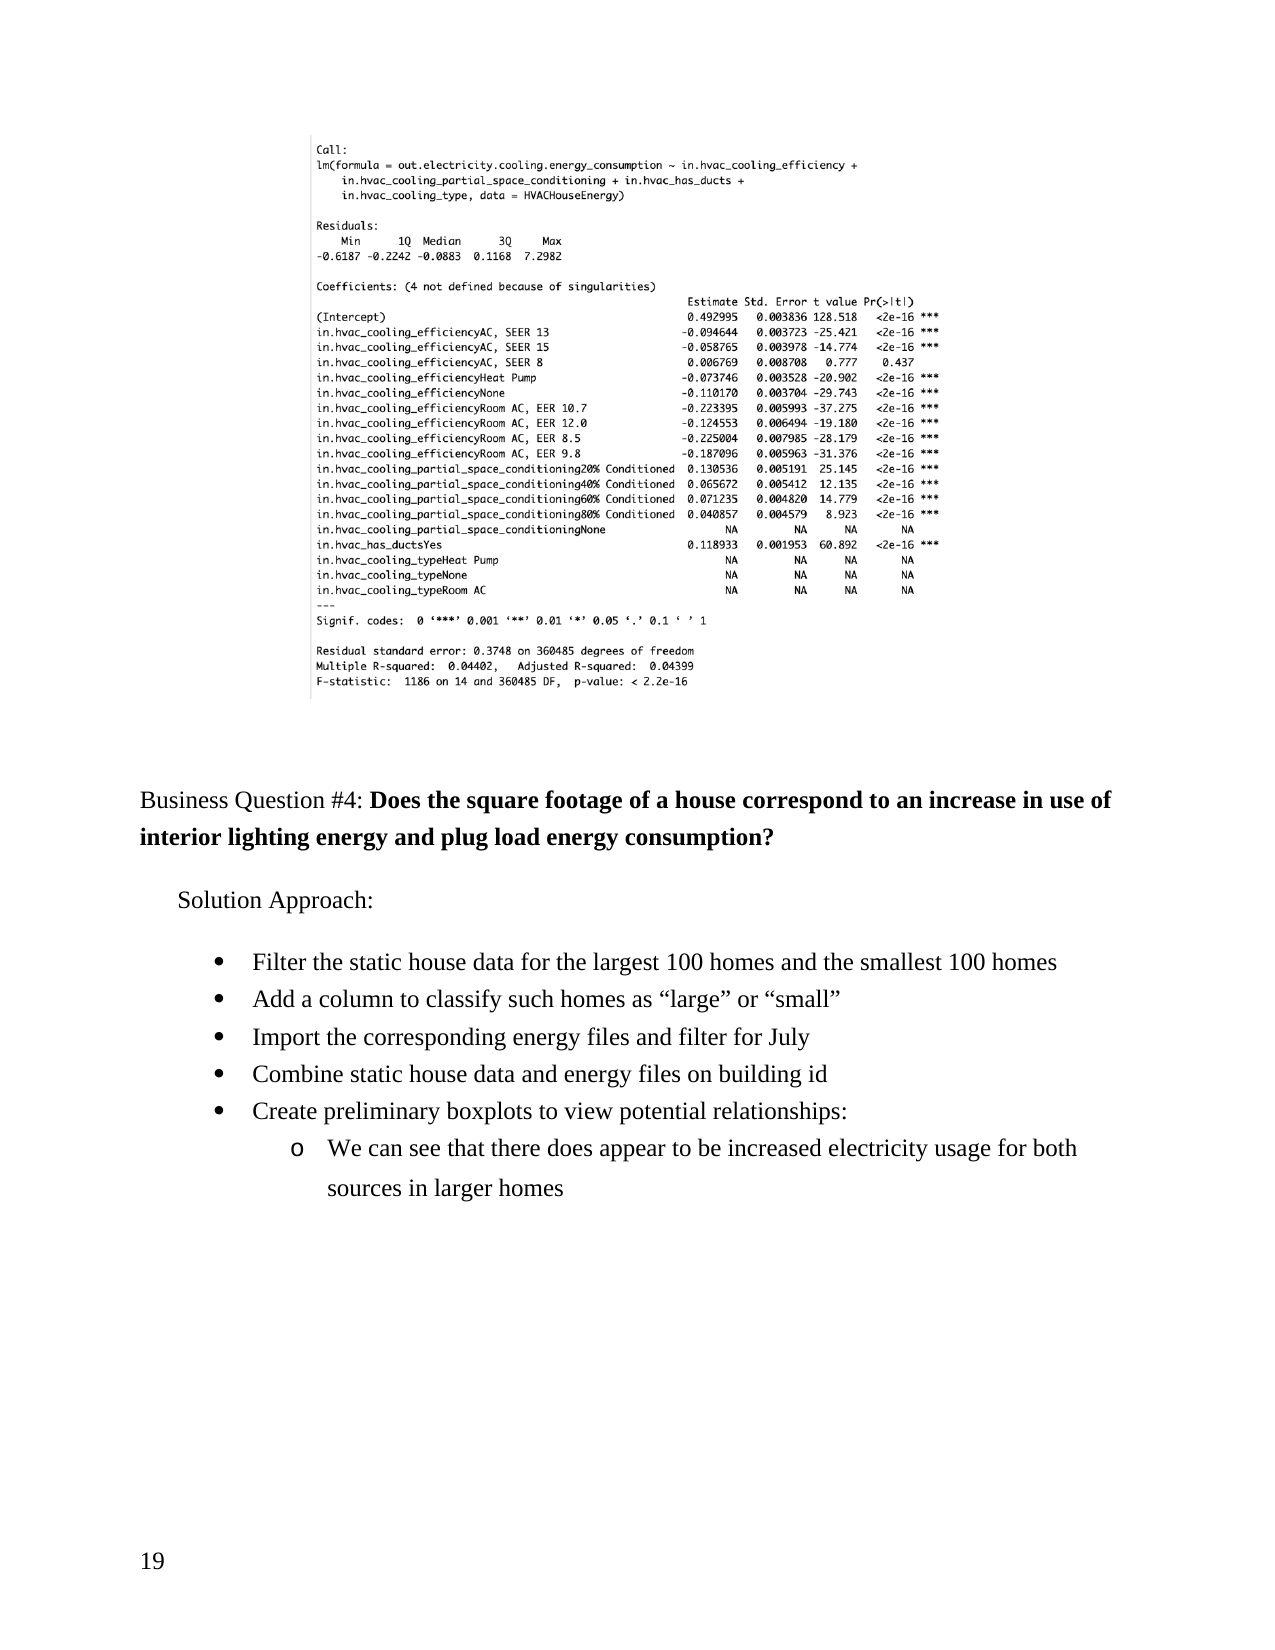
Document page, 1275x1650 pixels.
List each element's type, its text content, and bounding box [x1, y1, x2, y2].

list Add a column to classify such homes as “large” or “small” [214, 984, 1136, 1013]
text Solution Approach: [139, 885, 1136, 913]
text Business Question #4: Does the square footage of a house correspond to an increase in use of interior lighting energy and plug load energy consumption? [139, 785, 1136, 851]
list Import the corresponding energy files and filter for July [214, 1022, 1136, 1050]
list Filter the static house data for the largest 100 homes and the smallest 100 homes [214, 947, 1136, 976]
list Create preliminary boxplots to view potential relationships: [214, 1096, 1136, 1125]
list Combine static house data and energy files on building id [214, 1059, 1136, 1088]
picture [309, 135, 966, 699]
list We can see that there does appear to be increased electricity usage for both sources in larger homes [289, 1133, 1136, 1202]
